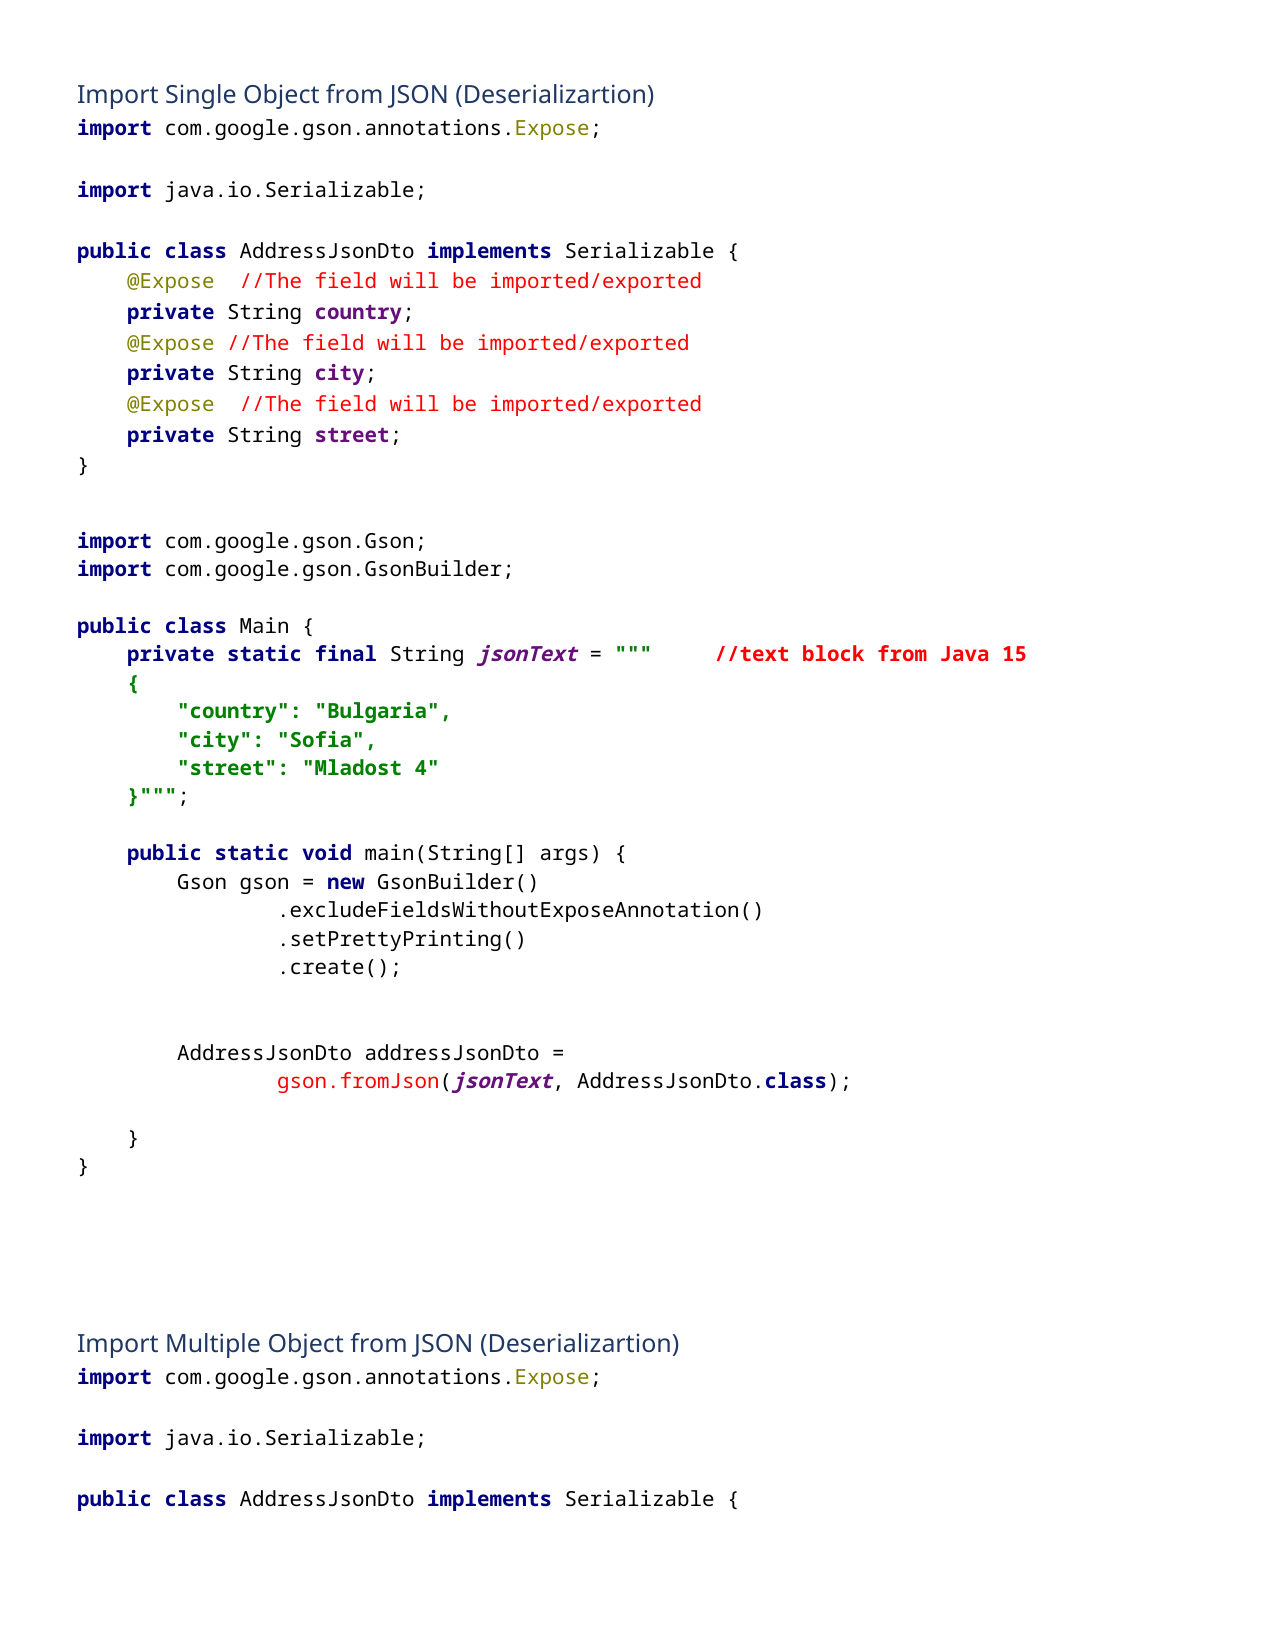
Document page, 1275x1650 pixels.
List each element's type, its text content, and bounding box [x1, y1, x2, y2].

text import com.google.gson.Gson; import com.google.gson.GsonBuilder; public class Main { private static final String jsonText = """ //text block from Java 15 { "country": "Bulgaria", "city": "Sofia", "street": "Mladost 4" }"""; public static void main(String[] args) { Gson gson = new GsonBuilder() .excludeFieldsWithoutExposeAnnotation() .setPrettyPrinting() .create(); AddressJsonDto addressJsonDto = gson.fromJson(jsonText, AddressJsonDto.class); } } [77, 526, 1198, 1180]
subtitle Import Multiple Object from JSON (Deserializartion) [77, 1325, 1198, 1359]
subtitle Import Single Object from JSON (Deserializartion) [77, 77, 1198, 111]
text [77, 1362, 1198, 1513]
